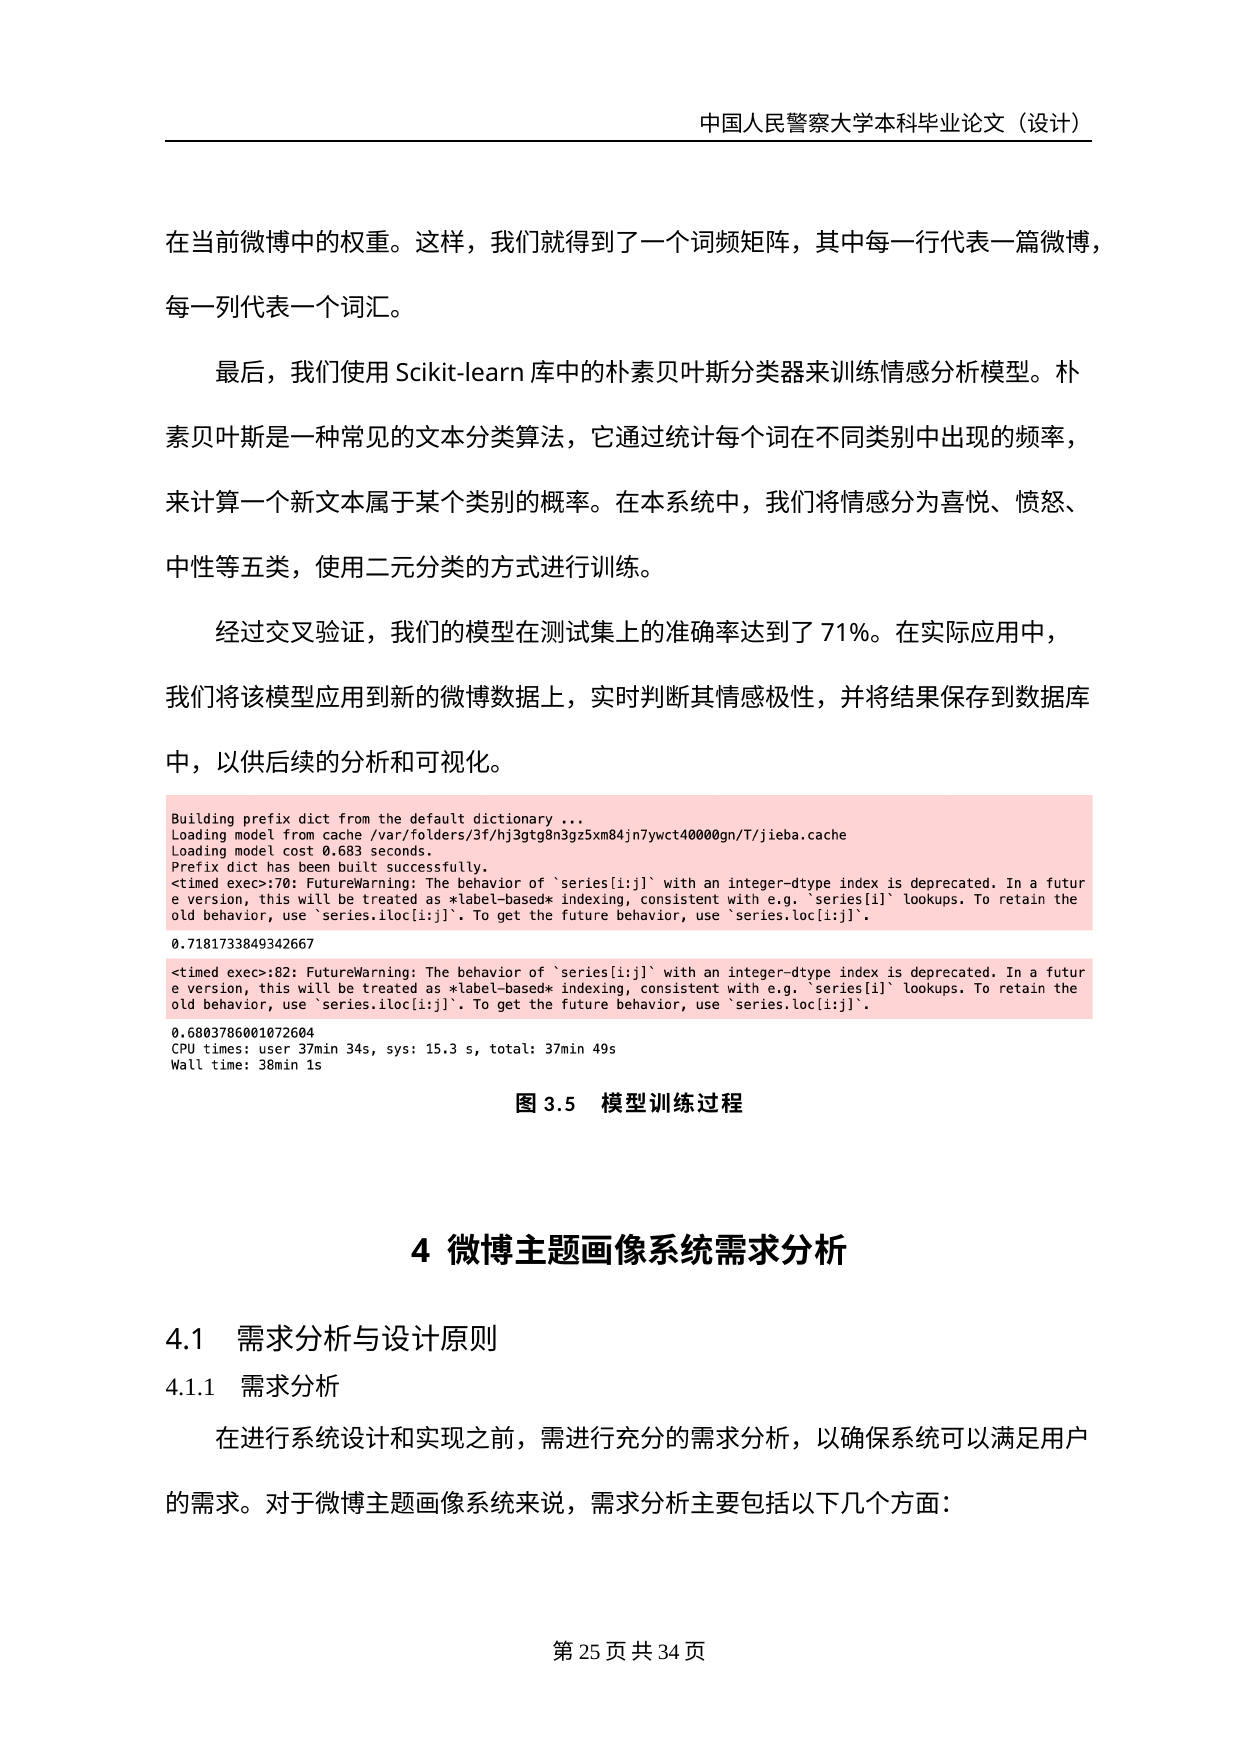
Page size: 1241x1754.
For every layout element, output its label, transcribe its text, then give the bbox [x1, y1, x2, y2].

picture [165, 795, 1093, 1083]
subtitle 4 微博主题画像系统需求分析 [165, 1215, 1092, 1280]
text 在进行系统设计和实现之前，需进行充分的需求分析，以确保系统可以满足用户的需求。对于微博主题画像系统来说，需求分析主要包括以下几个方面： [165, 1404, 1092, 1534]
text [165, 208, 1092, 338]
text 最后，我们使用Scikit-learn库中的朴素贝叶斯分类器来训练情感分析模型。朴素贝叶斯是一种常见的文本分类算法，它通过统计每个词在不同类别中出现的频率，来计算一个新文本属于某个类别的概率。在本系统中，我们将情感分为喜悦、愤怒、中性等五类，使用二元分类的方式进行训练。 [165, 338, 1092, 598]
text 图3.5 模型训练过程 [165, 1085, 1092, 1118]
text 经过交叉验证，我们的模型在测试集上的准确率达到了71%。在实际应用中，我们将该模型应用到新的微博数据上，实时判断其情感极性，并将结果保存到数据库中，以供后续的分析和可视化。 [165, 598, 1092, 793]
subtitle 4.1.1 需求分析 [165, 1358, 1092, 1404]
subtitle 4.1 需求分析与设计原则 [165, 1313, 1092, 1358]
